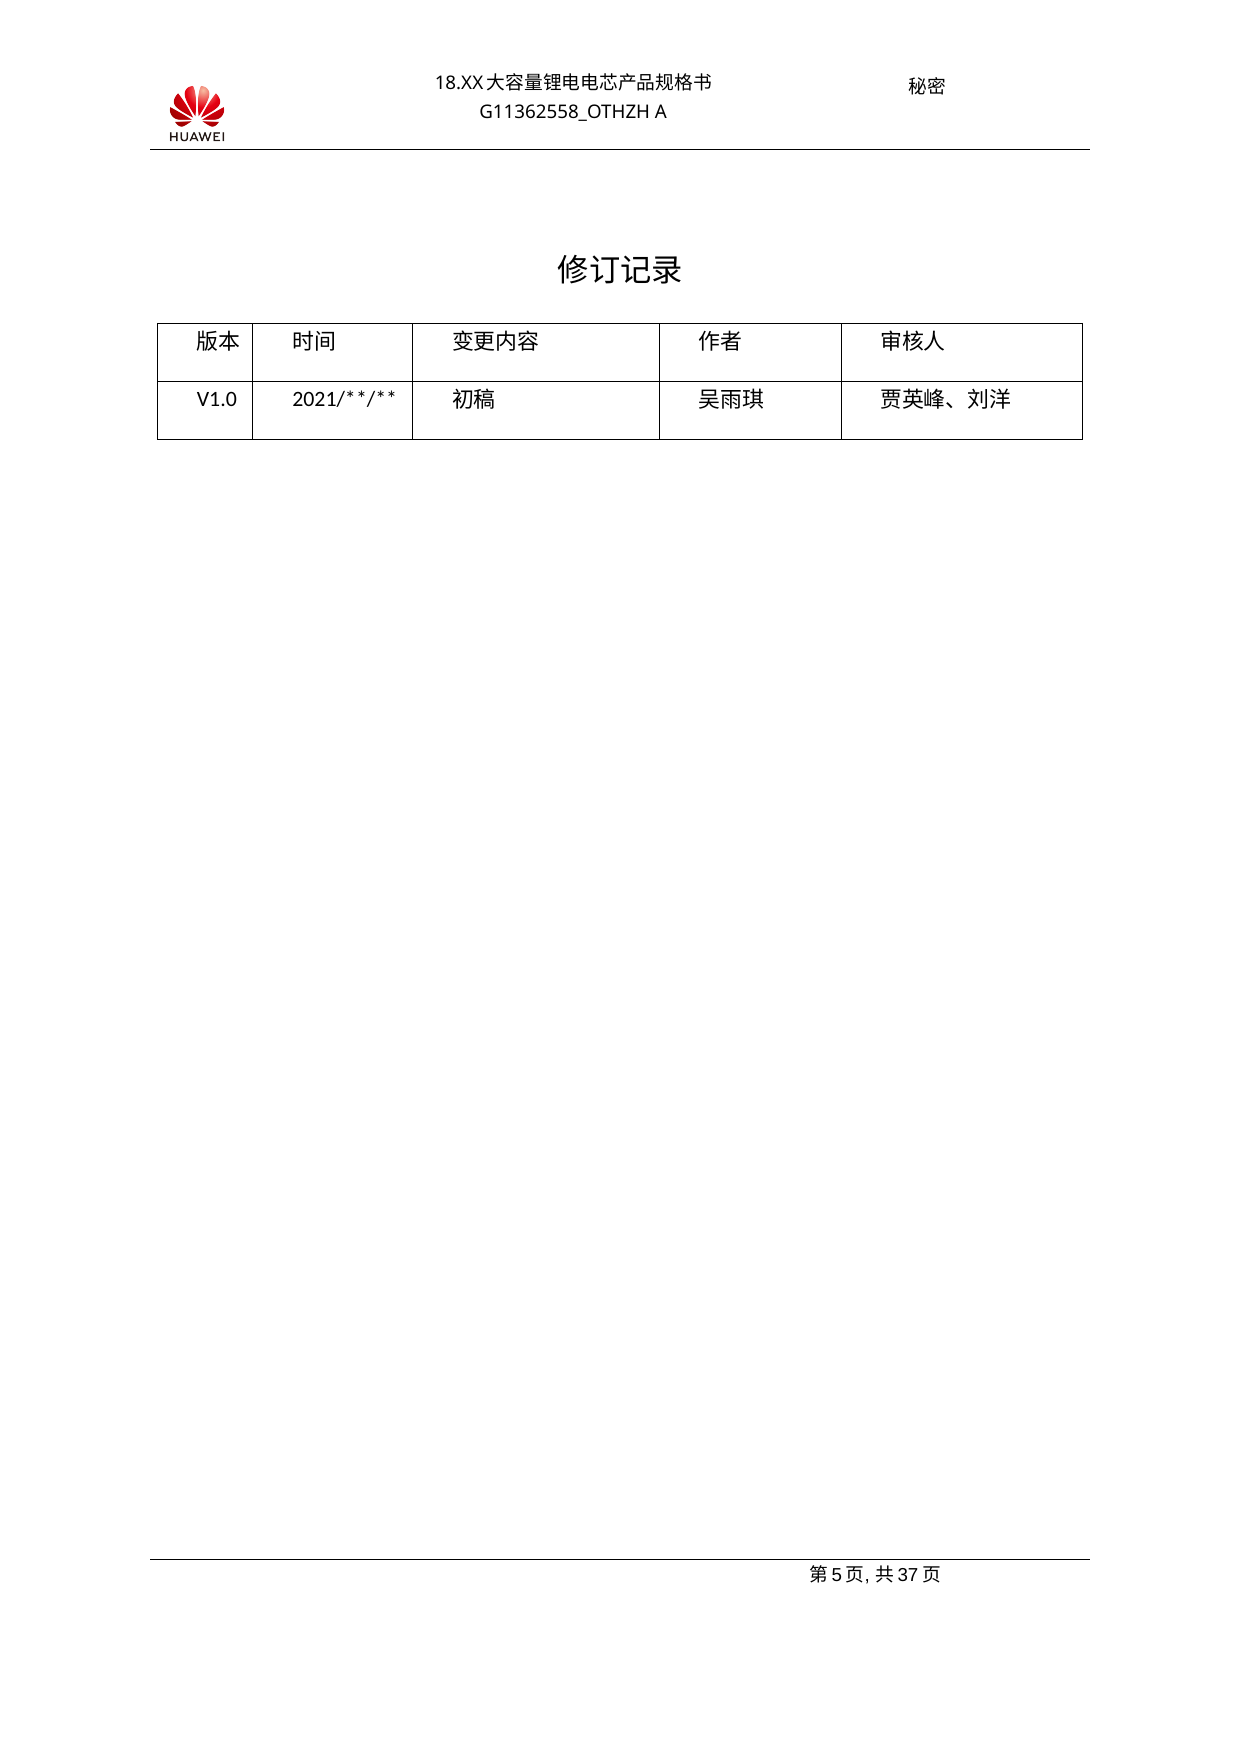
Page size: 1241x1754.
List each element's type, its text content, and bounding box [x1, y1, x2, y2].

table_header 时间 [253, 324, 412, 381]
table_cell 吴雨琪 [660, 382, 841, 439]
table_cell V1.0 [158, 382, 252, 439]
table_header 版本 [158, 324, 252, 381]
table_header 变更内容 [413, 324, 659, 381]
table_header 审核人 [842, 324, 1082, 381]
table_cell 2021/**/** [253, 382, 412, 439]
table_header 作者 [660, 324, 841, 381]
table_cell 初稿 [413, 382, 659, 439]
text 修订记录 [150, 236, 1090, 301]
table_cell 贾英峰、刘洋 [842, 382, 1082, 439]
picture [159, 75, 235, 149]
